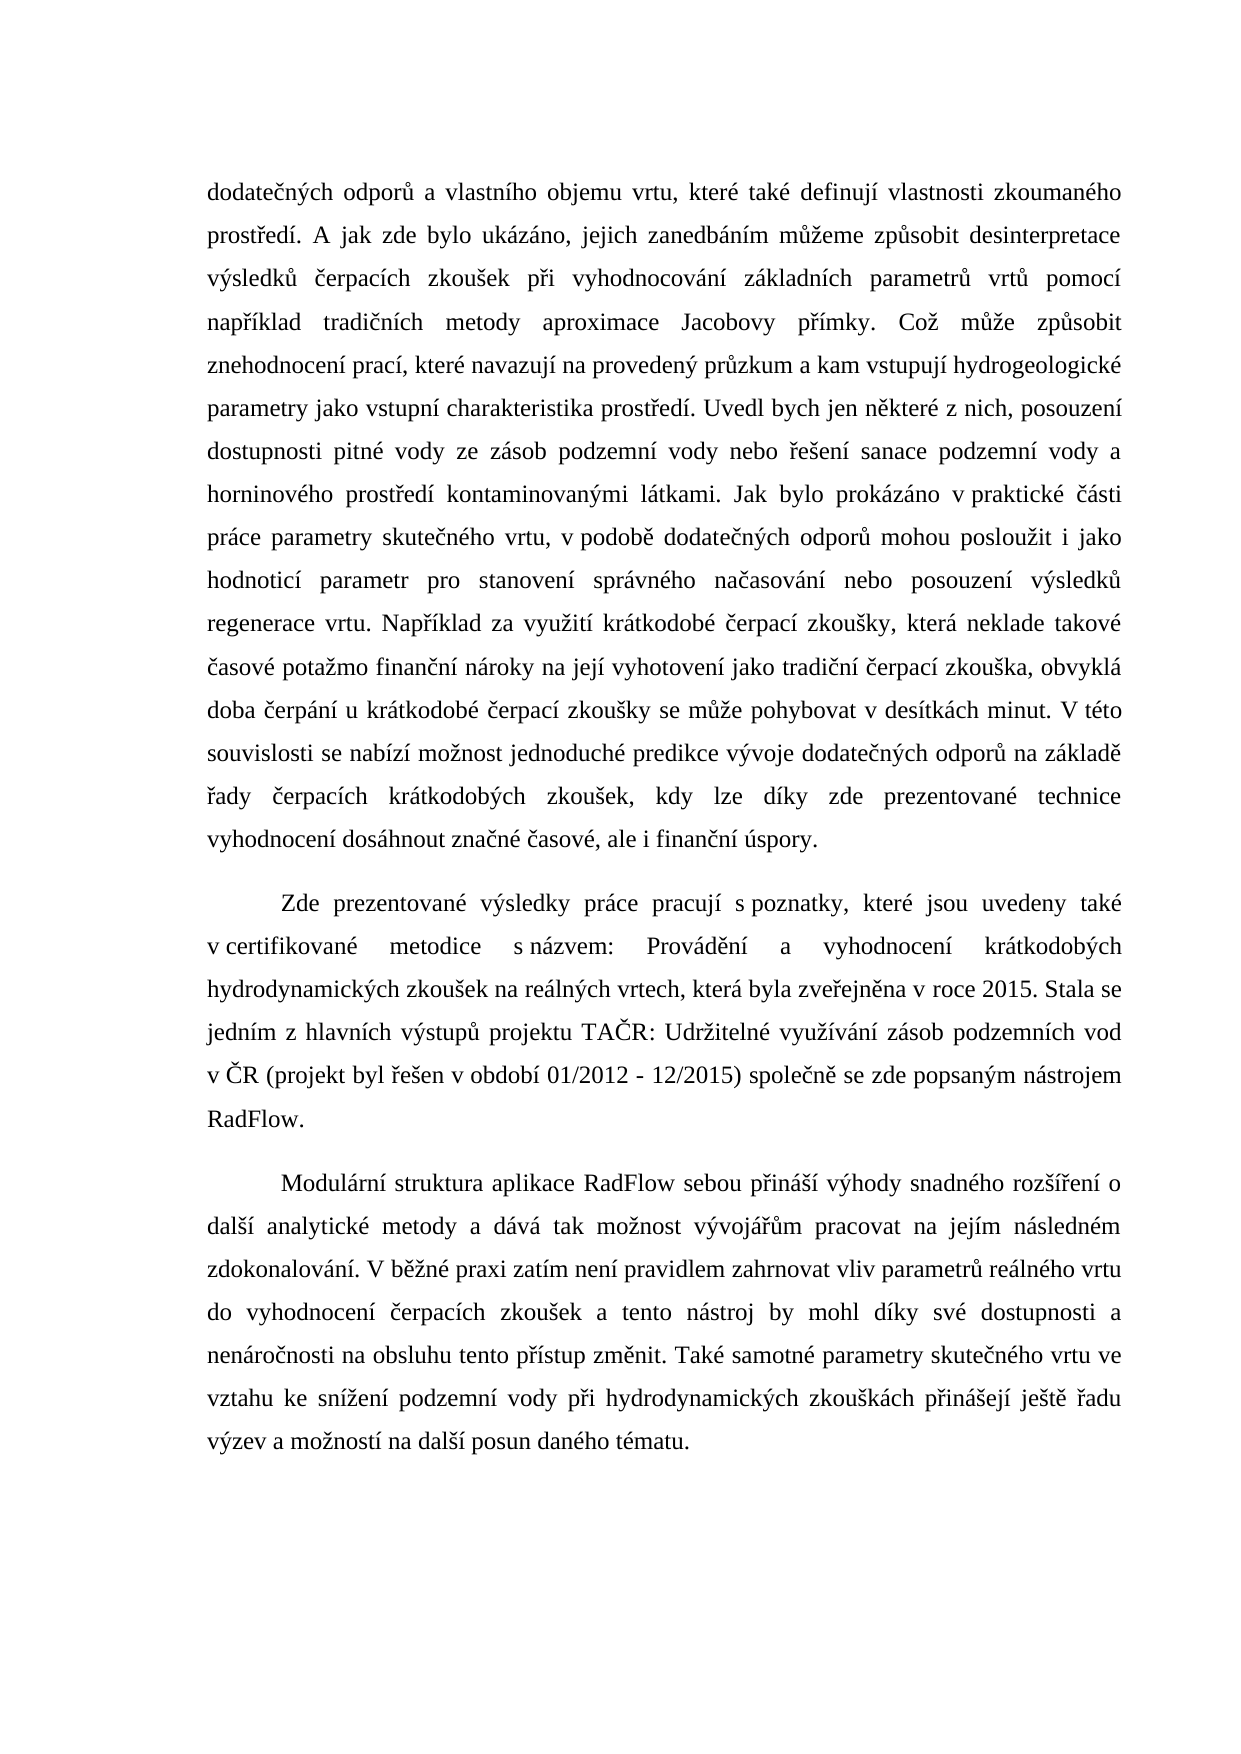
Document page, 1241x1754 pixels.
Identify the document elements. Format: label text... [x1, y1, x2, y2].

text Modulární struktura aplikace RadFlow sebou přináší výhody snadného rozšíření o další analytické metody a dává tak možnost vývojářům pracovat na jejím následném zdokonalování. V běžné praxi zatím není pravidlem zahrnovat vliv parametrů reálného vrtu do vyhodnocení čerpacích zkoušek a tento nástroj by mohl díky své dostupnosti a nenáročnosti na obsluhu tento přístup změnit. Také samotné parametry skutečného vrtu ve vztahu ke snížení podzemní vody při hydrodynamických zkouškách přinášejí ještě řadu výzev a možností na další posun daného tématu. [207, 1168, 1122, 1455]
text Zde prezentované výsledky práce pracují s poznatky, které jsou uvedeny také v certifikované metodice s názvem: Provádění a vyhodnocení krátkodobých hydrodynamických zkoušek na reálných vrtech, která byla zveřejněna v roce 2015. Stala se jedním z hlavních výstupů projektu TAČR: Udržitelné využívání zásob podzemních vod v ČR (projekt byl řešen v období 01/2012 - 12/2015) společně se zde popsaným nástrojem RadFlow. [207, 888, 1122, 1132]
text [207, 177, 1122, 853]
